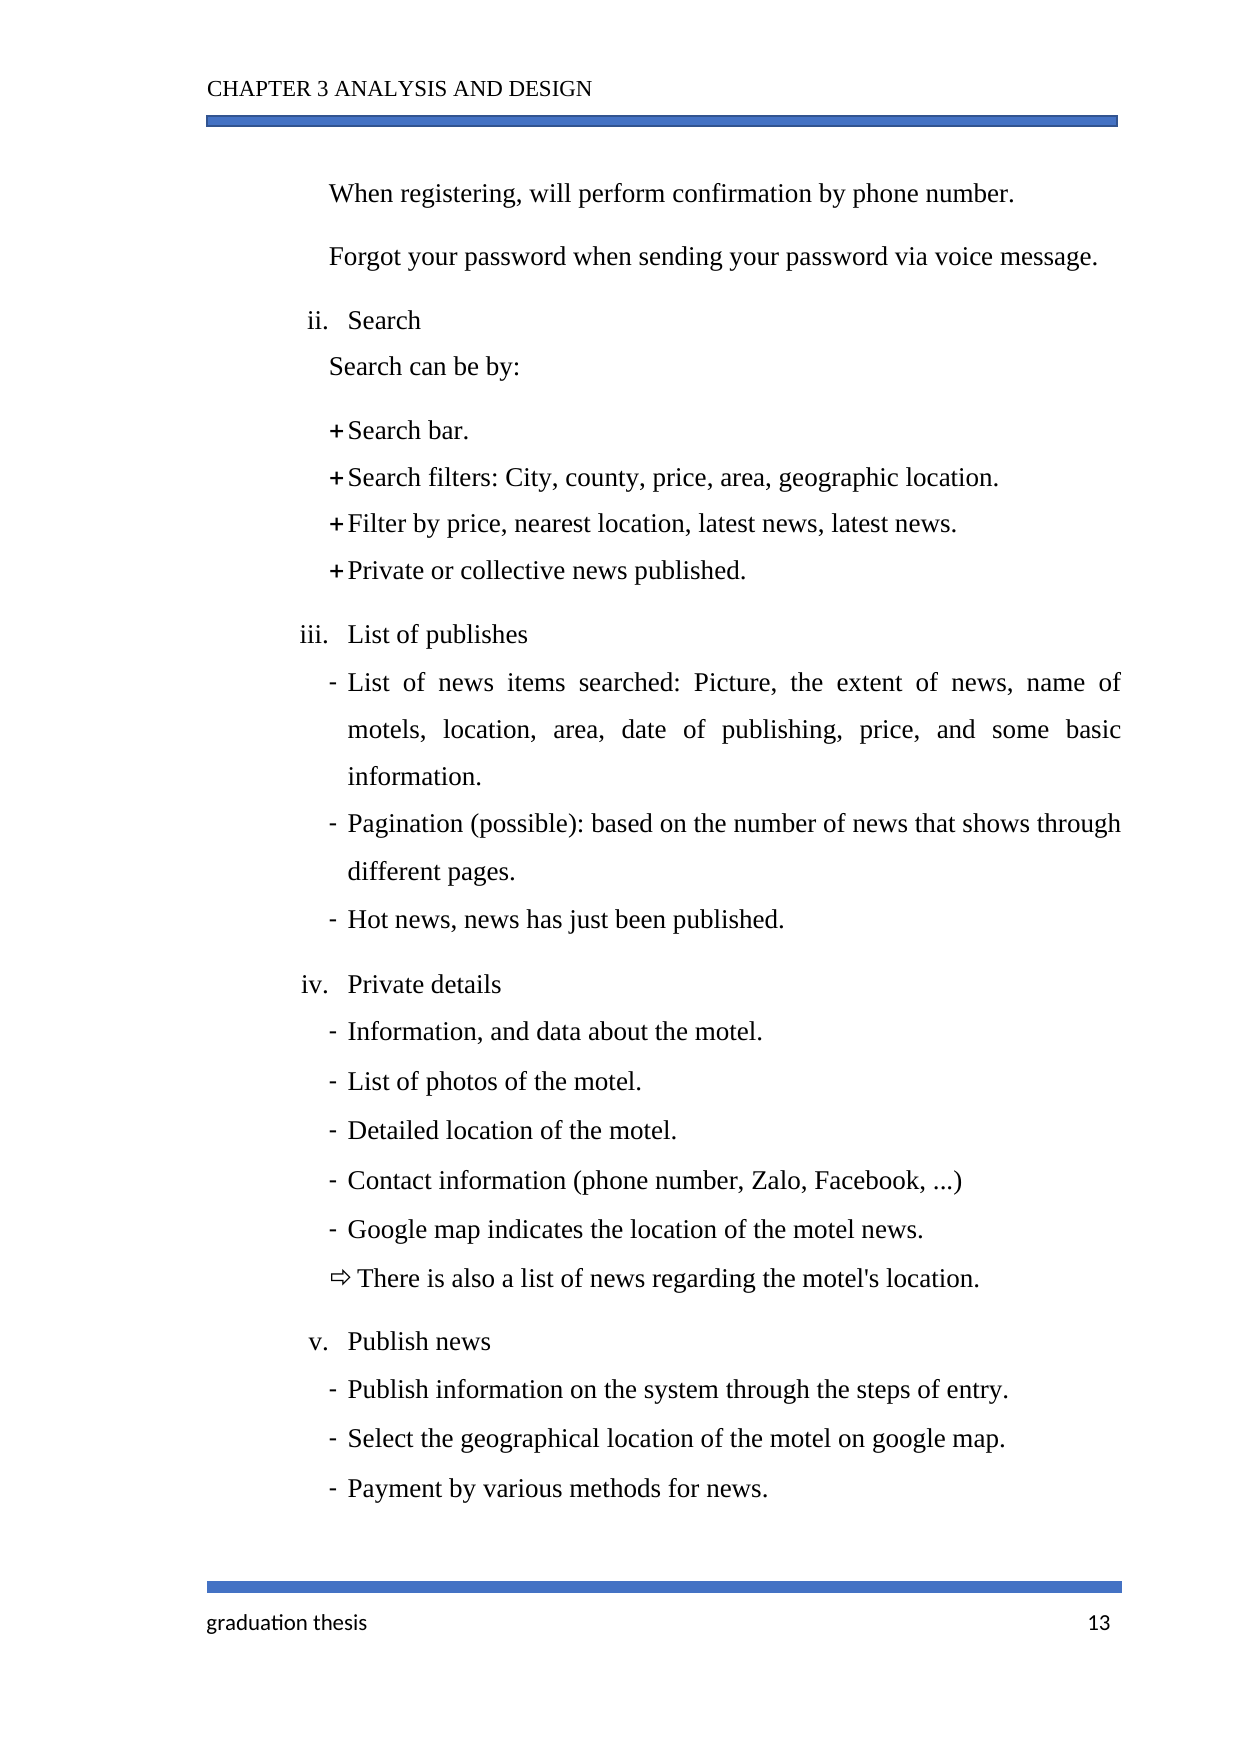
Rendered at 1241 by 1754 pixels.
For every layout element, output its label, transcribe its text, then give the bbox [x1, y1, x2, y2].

list Hot news, news has just been published. [329, 902, 1122, 935]
subtitle List of publishes [329, 618, 1122, 649]
list Information, and data about the motel. [329, 1014, 1122, 1048]
text Forgot your password when sending your password via voice message. [329, 241, 1122, 272]
list Private or collective news published. [329, 554, 1122, 586]
list Filter by price, nearest location, latest news, latest news. [329, 508, 1122, 539]
subtitle Search [329, 304, 1122, 335]
list There is also a list of news regarding the motel's location. [329, 1262, 1122, 1293]
list List of photos of the motel. [329, 1064, 1122, 1097]
subtitle Publish news [329, 1326, 1122, 1357]
list Select the geographical location of the motel on google map. [329, 1422, 1122, 1455]
list Payment by various methods for news. [329, 1471, 1122, 1504]
list Google map indicates the location of the motel news. [329, 1212, 1122, 1246]
list Publish information on the system through the steps of entry. [329, 1372, 1122, 1405]
list List of news items searched: Picture, the extent of news, name of motels, location, area, date of publishing, price, and some basic information. [329, 665, 1122, 791]
list Pagination (possible): based on the number of news that shows through different pages. [329, 807, 1122, 886]
list Search filters: City, county, price, area, geographic location. [329, 461, 1122, 492]
list Search bar. [329, 414, 1122, 445]
subtitle Private details [329, 968, 1122, 999]
text Search can be by: [329, 351, 1122, 382]
text When registering, will perform confirmation by phone number. [329, 177, 1122, 208]
list Contact information (phone number, Zalo, Facebook, ...) [329, 1163, 1122, 1196]
list Detailed location of the motel. [329, 1113, 1122, 1147]
